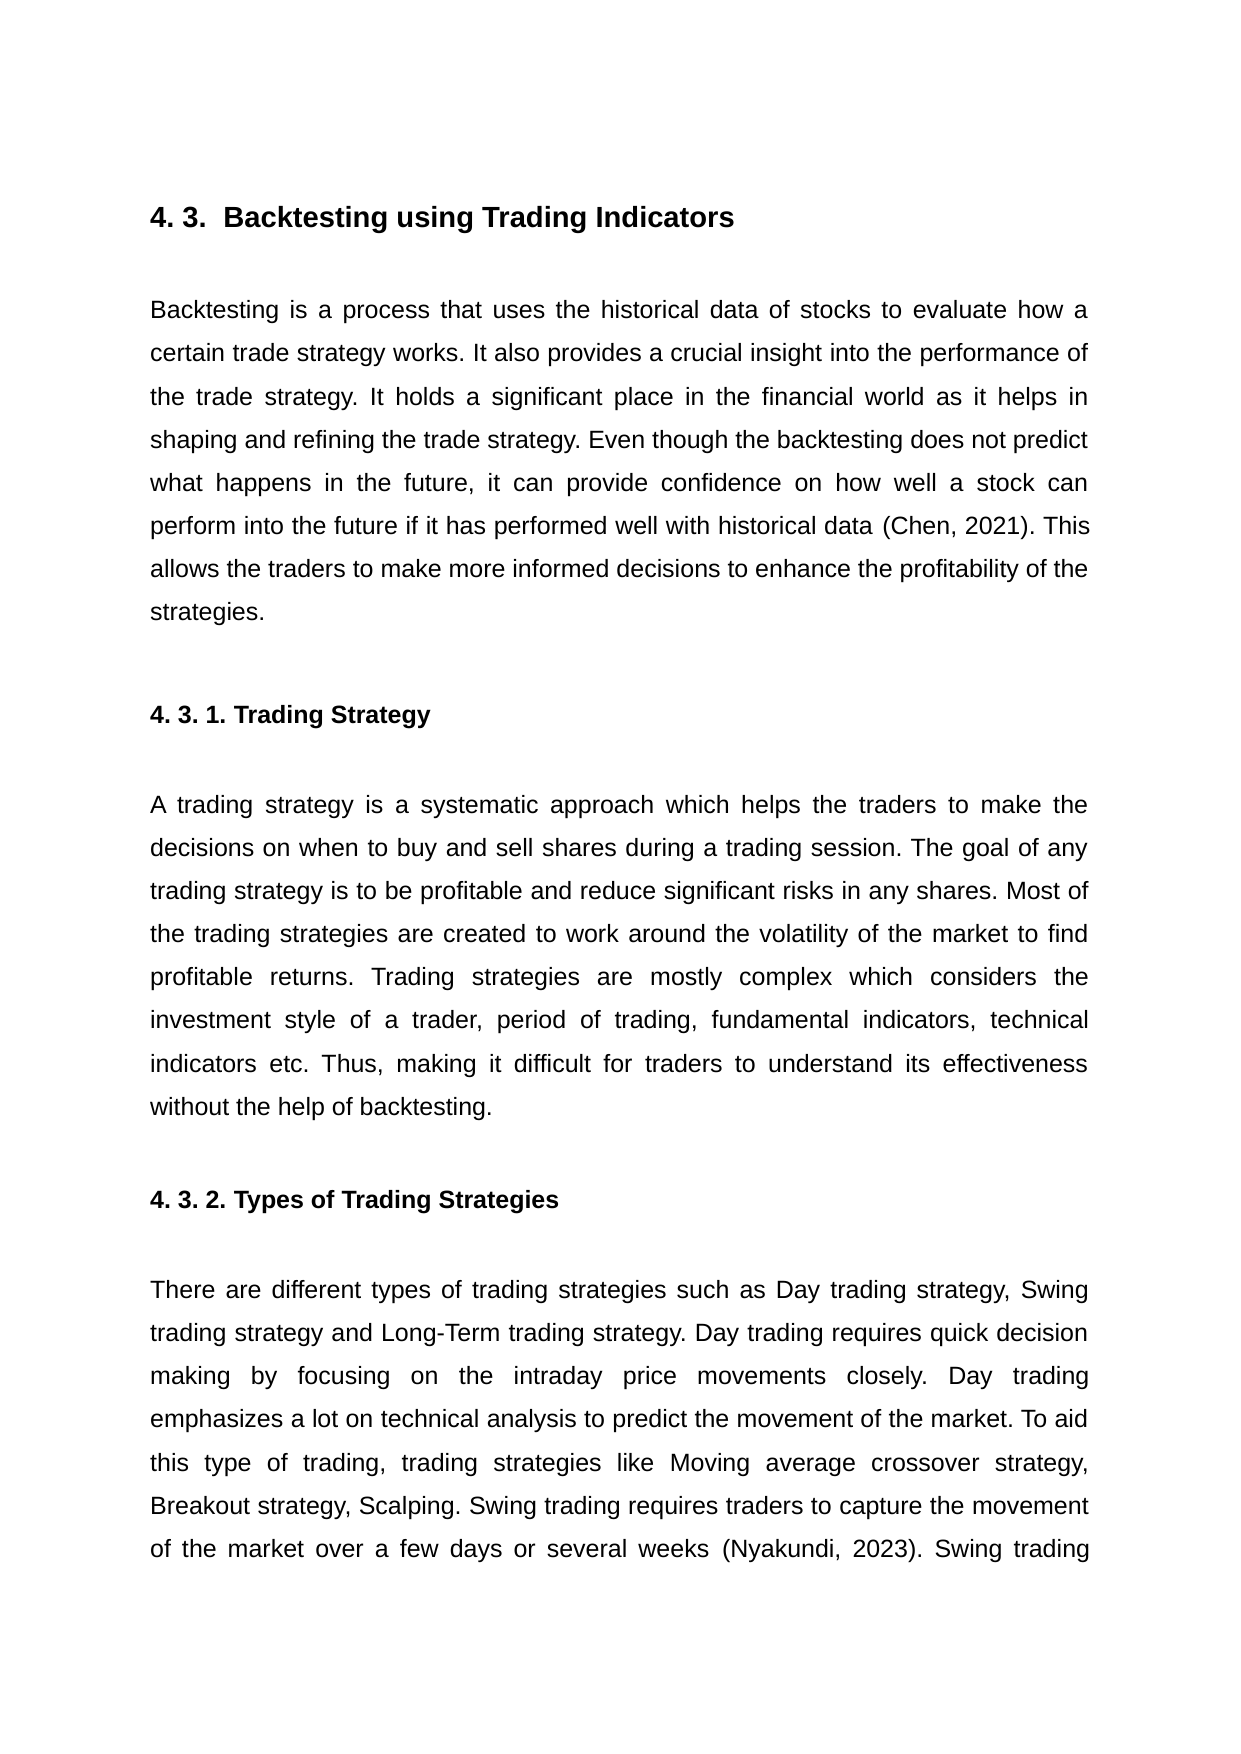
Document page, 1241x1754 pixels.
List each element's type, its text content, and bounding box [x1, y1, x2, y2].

subtitle Types of Trading Strategies [150, 1185, 1090, 1214]
subtitle Trading Strategy [150, 700, 1090, 729]
subtitle Backtesting using Trading Indicators [150, 200, 1090, 234]
text A trading strategy is a systematic approach which helps the traders to make the decisions on when to buy and sell shares during a trading session. The goal of any trading strategy is to be profitable and reduce significant risks in any shares. Most of the trading strategies are created to work around the volatility of the market to find profitable returns. Trading strategies are mostly complex which considers the investment style of a trader, period of trading, fundamental indicators, technical indicators etc. Thus, making it difficult for traders to understand its effectiveness without the help of backtesting. [150, 790, 1090, 1121]
text Backtesting is a process that uses the historical data of stocks to evaluate how a certain trade strategy works. It also provides a crucial insight into the performance of the trade strategy. It holds a significant place in the financial world as it helps in shaping and refining the trade strategy. Even though the backtesting does not predict what happens in the future, it can provide confidence on how well a stock can perform into the future if it has performed well with historical data (Chen, 2021). This allows the traders to make more informed decisions to enhance the profitability of the strategies. [150, 295, 1090, 626]
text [150, 1275, 1090, 1563]
